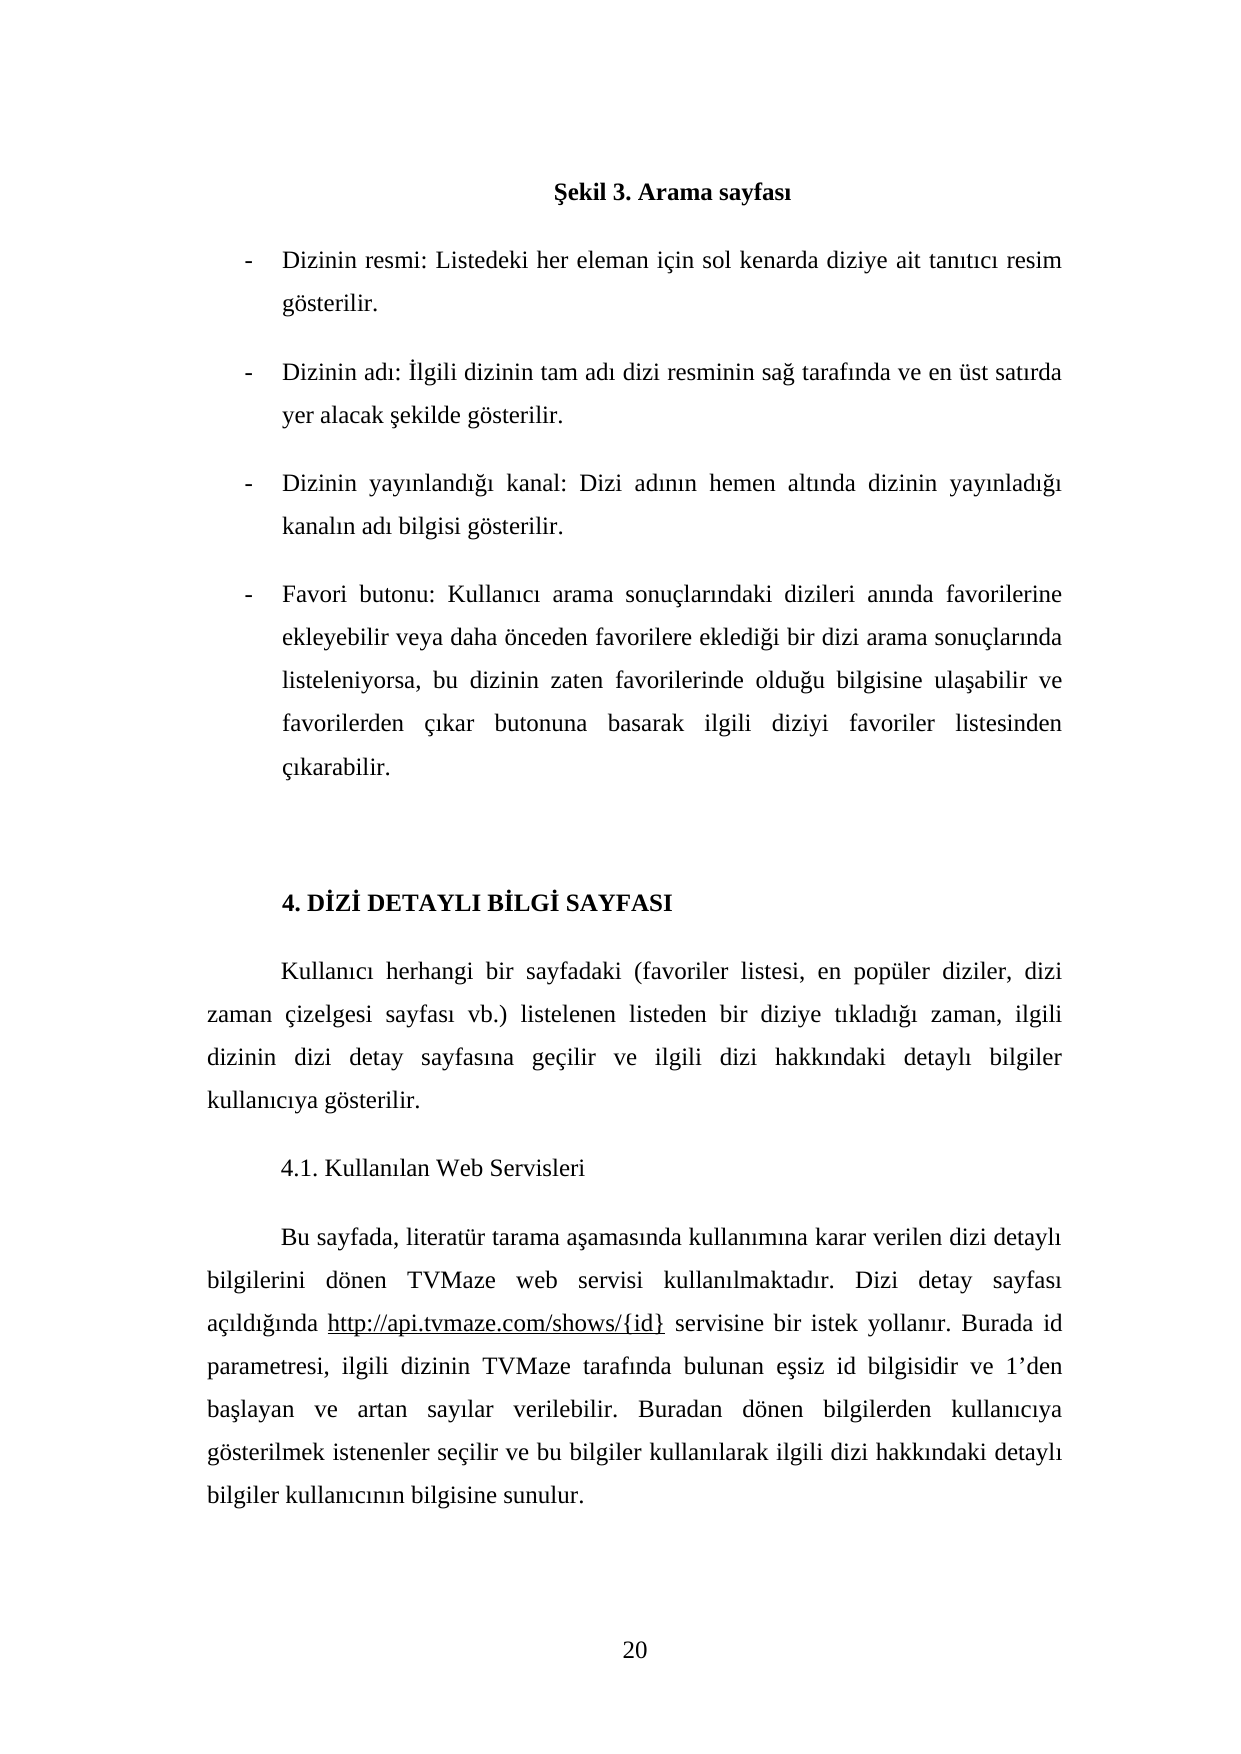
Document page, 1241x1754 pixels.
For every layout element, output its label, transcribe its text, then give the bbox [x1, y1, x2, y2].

text Kullanıcı herhangi bir sayfadaki (favoriler listesi, en popüler diziler, dizi zaman çizelgesi sayfası vb.) listelenen listeden bir diziye tıkladığı zaman, ilgili dizinin dizi detay sayfasına geçilir ve ilgili dizi hakkındaki detaylı bilgiler kullanıcıya gösterilir. [207, 956, 1063, 1114]
list Dizinin adı: İlgili dizinin tam adı dizi resminin sağ tarafında ve en üst satırda yer alacak şekilde gösterilir. [244, 357, 1063, 428]
text 4.1. Kullanılan Web Servisleri [207, 1153, 1063, 1182]
list Dizinin resmi: Listedeki her eleman için sol kenarda diziye ait tanıtıcı resim gösterilir. [244, 245, 1063, 317]
list Dizinin yayınlandığı kanal: Dizi adının hemen altında dizinin yayınladığı kanalın adı bilgisi gösterilir. [244, 468, 1063, 540]
text Şekil 3. Arama sayfası [207, 177, 1063, 206]
text Bu sayfada, literatür tarama aşamasında kullanımına karar verilen dizi detaylı bilgilerini dönen TVMaze web servisi kullanılmaktadır. Dizi detay sayfası açıldığında http://api.tvmaze.com/shows/{id} servisine bir istek yollanır. Burada id parametresi, ilgili dizinin TVMaze tarafında bulunan eşsiz id bilgisidir ve 1’den başlayan ve artan sayılar verilebilir. Buradan dönen bilgilerden kullanıcıya gösterilmek istenenler seçilir ve bu bilgiler kullanılarak ilgili dizi hakkındaki detaylı bilgiler kullanıcının bilgisine sunulur. [207, 1222, 1063, 1509]
text 4. DİZİ DETAYLI BİLGİ SAYFASI [282, 888, 1063, 917]
list Favori butonu: Kullanıcı arama sonuçlarındaki dizileri anında favorilerine ekleyebilir veya daha önceden favorilere eklediği bir dizi arama sonuçlarında listeleniyorsa, bu dizinin zaten favorilerinde olduğu bilgisine ulaşabilir ve favorilerden çıkar butonuna basarak ilgili diziyi favoriler listesinden çıkarabilir. [244, 579, 1063, 780]
